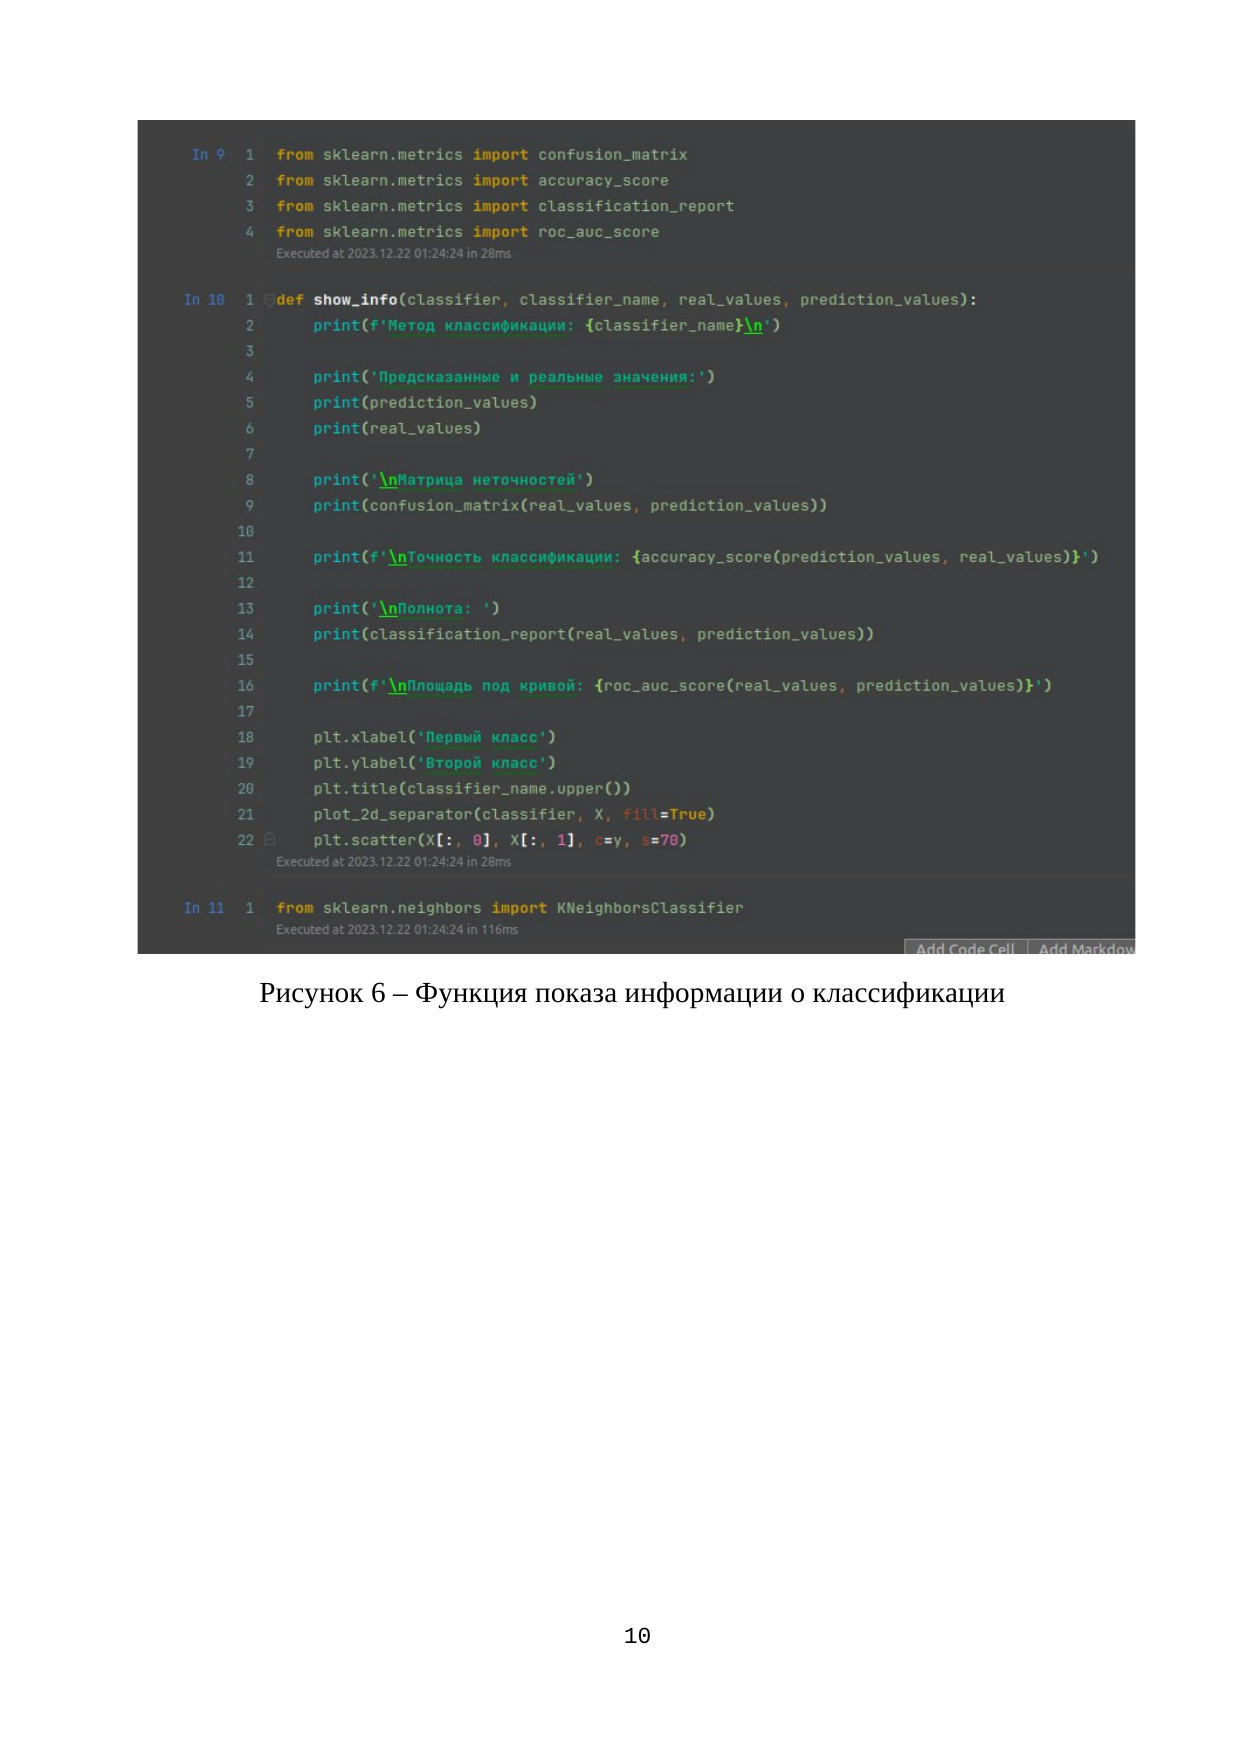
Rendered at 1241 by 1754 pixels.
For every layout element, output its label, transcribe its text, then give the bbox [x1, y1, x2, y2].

picture [137, 120, 1136, 954]
text Рисунок 6 – Функция показа информации о классификации [137, 975, 1127, 1008]
